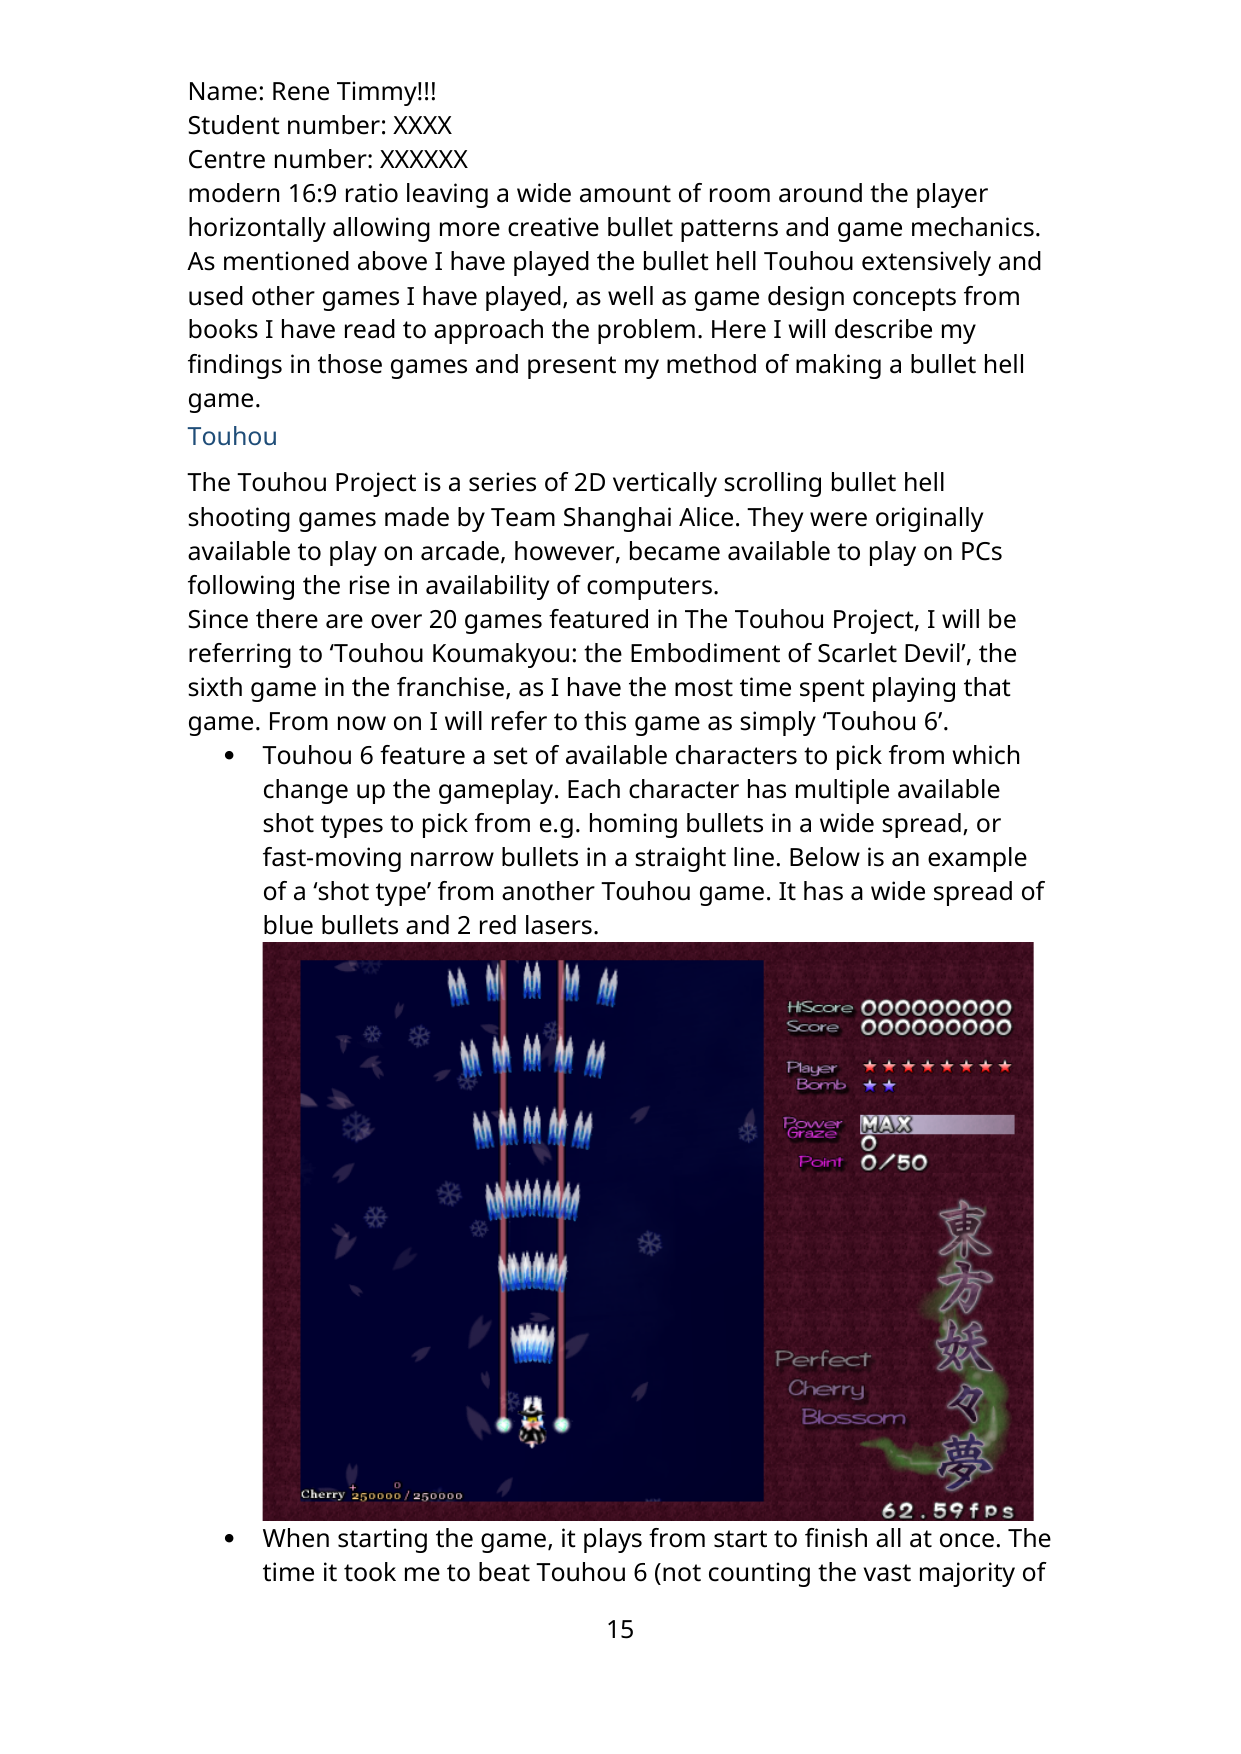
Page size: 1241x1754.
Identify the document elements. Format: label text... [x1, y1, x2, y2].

subtitle Touhou [187, 418, 1053, 453]
list Touhou 6 feature a set of available characters to pick from which change up the gameplay. Each character has multiple available shot types to pick from e.g. homing bullets in a wide spread, or fast-moving narrow bullets in a straight line. Below is an example of a ‘shot type’ from another Touhou game. It has a wide spread of blue bullets and 2 red lasers. [225, 738, 1053, 942]
text Since there are over 20 games featured in The Touhou Project, I will be referring to ‘Touhou Koumakyou: the Embodiment of Scarlet Devil’, the sixth game in the franchise, as I have the most time spent playing that game. From now on I will refer to this game as simply ‘Touhou 6’. [187, 601, 1053, 738]
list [225, 1520, 1053, 1588]
text The Touhou Project is a series of 2D vertically scrolling bullet hell shooting games made by Team Shanghai Alice. They were originally available to play on arcade, however, became available to play on PCs following the rise in availability of computers. [187, 465, 1053, 601]
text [187, 176, 1053, 244]
text As mentioned above I have played the bullet hell Touhou extensively and used other games I have played, as well as game design concepts from books I have read to approach the problem. Here I will describe my findings in those games and present my method of making a bullet hell game. [187, 244, 1053, 414]
picture [262, 942, 1034, 1521]
